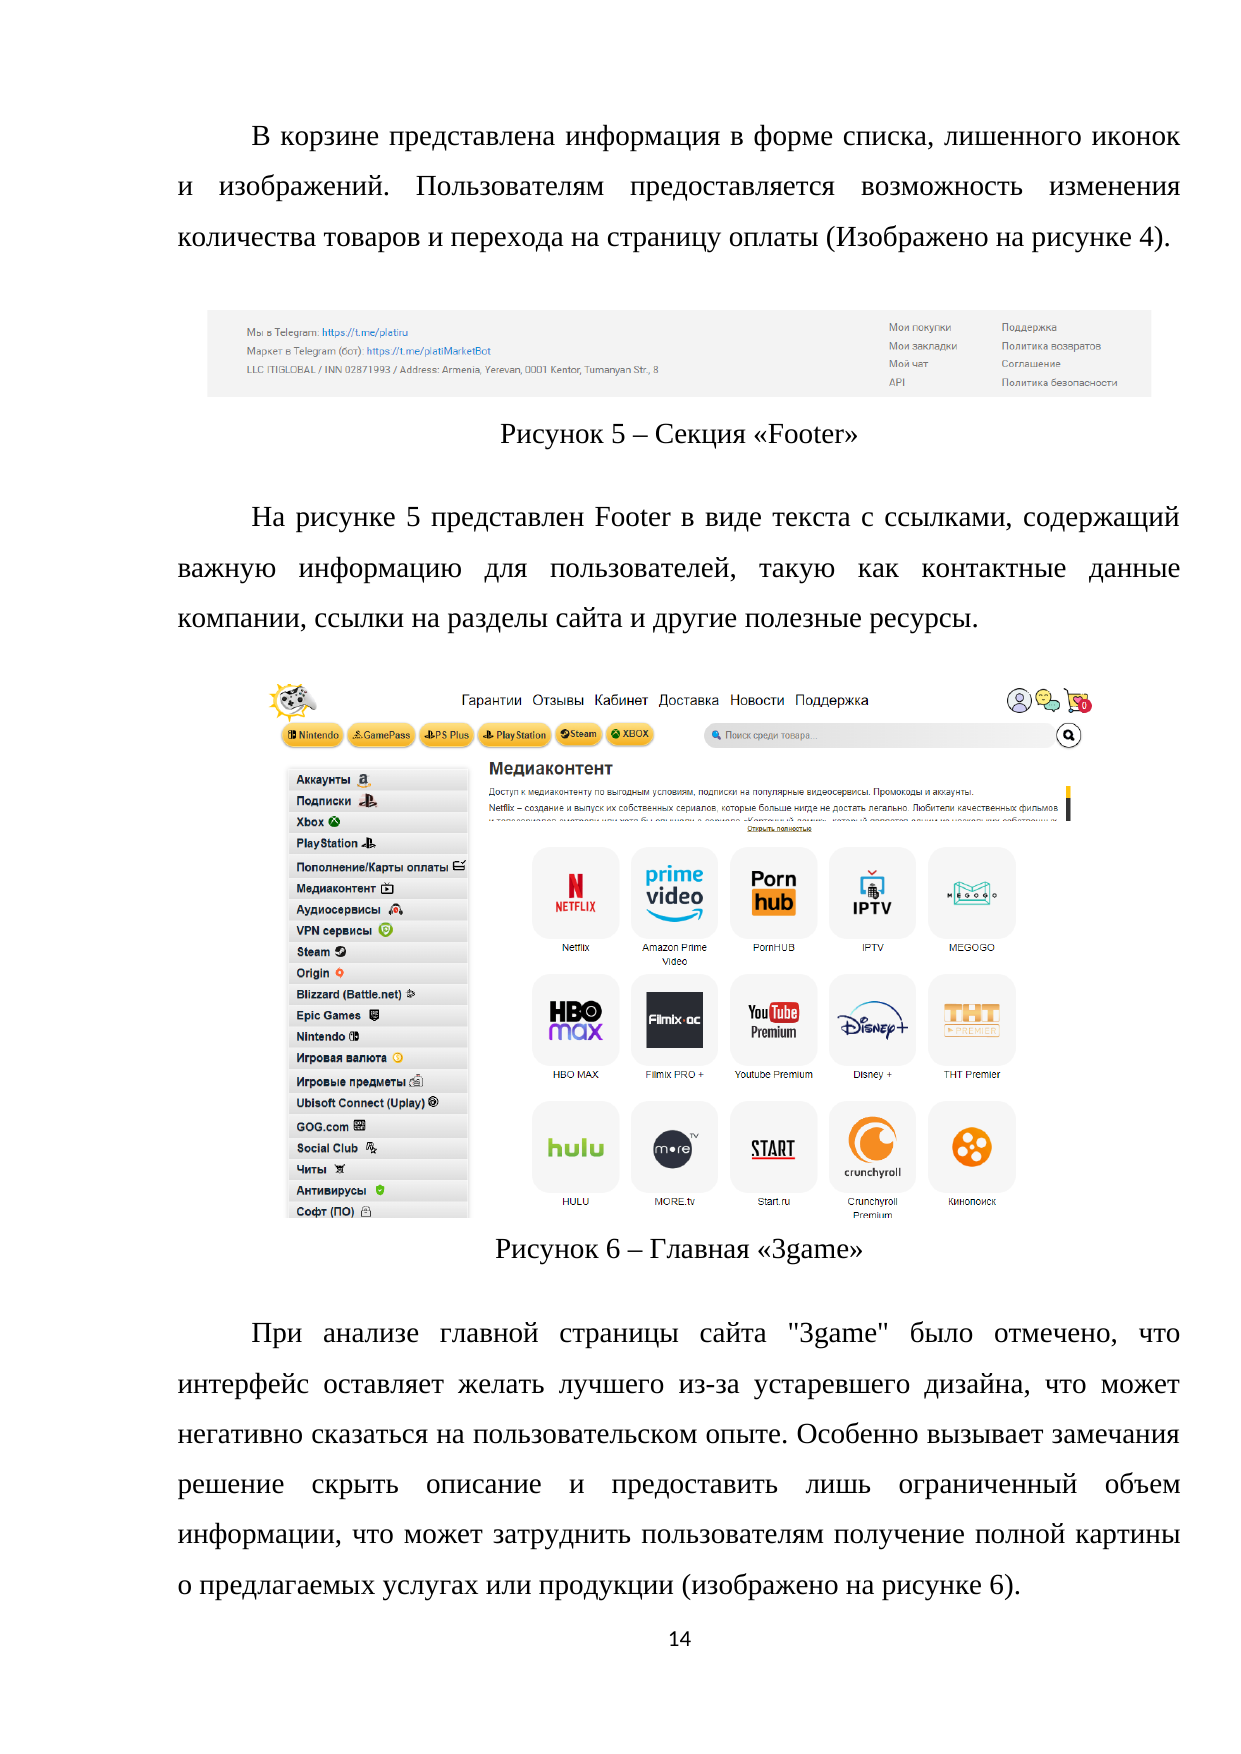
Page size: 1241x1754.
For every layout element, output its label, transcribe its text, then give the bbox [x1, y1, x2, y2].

text На рисунке 5 представлен Footer в виде текста с ссылками, содержащий важную информацию для пользователей, такую как контактные данные компании, ссылки на разделы сайта и другие полезные ресурсы. [177, 499, 1181, 634]
text Рисунок 5 – Секция «Footer» [177, 416, 1181, 449]
text При анализе главной страницы сайта "3game" было отмечено, что интерфейс оставляет желать лучшего из-за устаревшего дизайна, что может негативно сказаться на пользовательском опыте. Особенно вызывает замечания решение скрыть описание и предоставить лишь ограниченный объем информации, что может затруднить пользователям получение полной картины о предлагаемых услугах или продукции (изображено на рисунке 6). [177, 1315, 1181, 1601]
picture [226, 684, 1133, 1218]
text В корзине представлена информация в форме списка, лишенного иконок и изображений. Пользователям предоставляется возможность изменения количества товаров и перехода на страницу оплаты (Изображено на рисунке 4). [177, 118, 1181, 252]
picture [207, 302, 1152, 402]
text Рисунок 6 – Главная «3game» [177, 1232, 1181, 1265]
